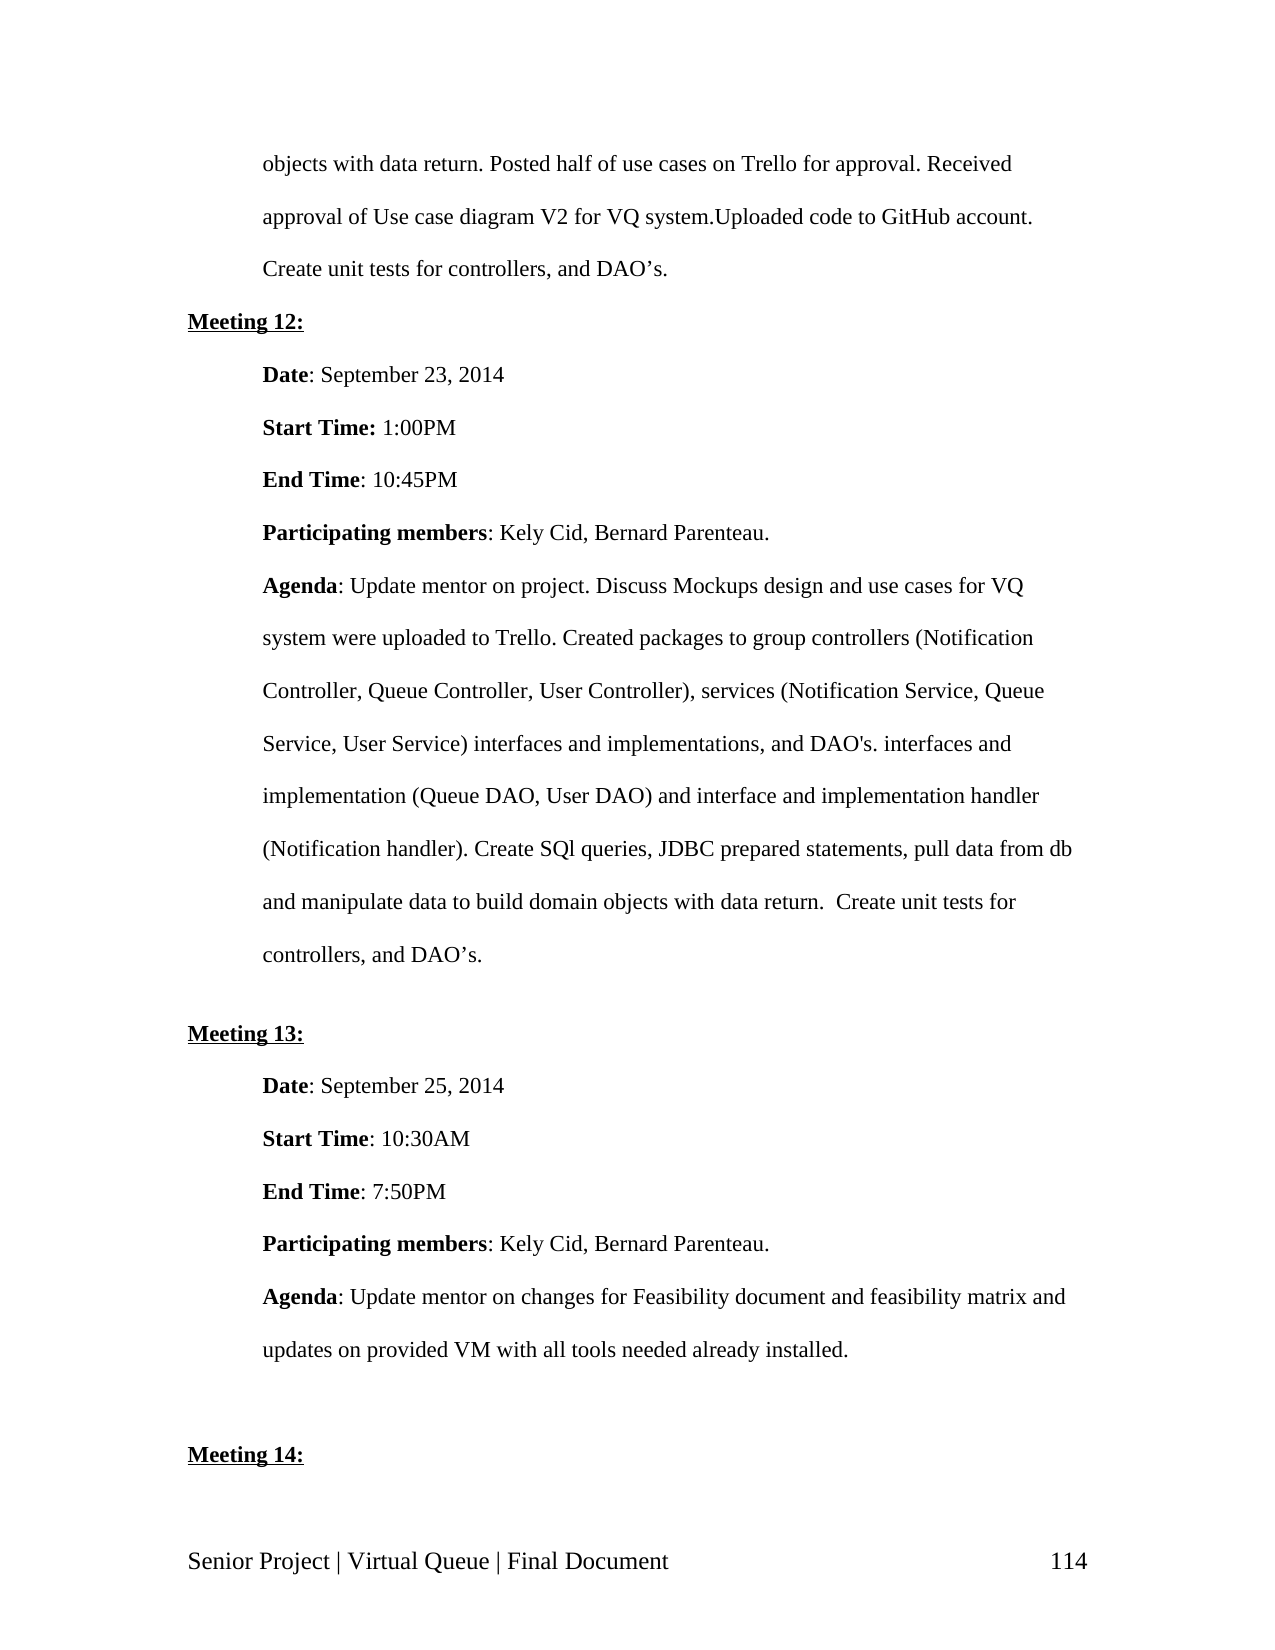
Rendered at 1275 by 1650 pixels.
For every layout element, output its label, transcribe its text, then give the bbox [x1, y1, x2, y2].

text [262, 150, 1087, 282]
text Date: September 23, 2014 [262, 361, 1087, 387]
text Participating members: Kely Cid, Bernard Parenteau. [262, 1231, 1087, 1257]
text Meeting 14: [187, 1441, 1087, 1468]
text Meeting 13: [187, 1020, 1087, 1046]
text Start Time: 1:00PM [262, 413, 1087, 440]
text End Time: 7:50PM [262, 1178, 1087, 1204]
text Participating members: Kely Cid, Bernard Parenteau. [262, 519, 1087, 545]
text Meeting 12: [187, 308, 1087, 334]
text Start Time: 10:30AM [262, 1125, 1087, 1151]
text Date: September 25, 2014 [262, 1072, 1087, 1099]
text Agenda: Update mentor on changes for Feasibility document and feasibility matrix and updates on provided VM with all tools needed already installed. [262, 1283, 1087, 1362]
text Agenda: Update mentor on project. Discuss Mockups design and use cases for VQ system were uploaded to Trello. Created packages to group controllers (Notification Controller, Queue Controller, User Controller), services (Notification Service, Queue Service, User Service) interfaces and implementations, and DAO's. interfaces and implementation (Queue DAO, User DAO) and interface and implementation handler (Notification handler). Create SQl queries, JDBC prepared statements, pull data from db and manipulate data to build domain objects with data return. Create unit tests for controllers, and DAO’s. [262, 572, 1087, 967]
text End Time: 10:45PM [262, 466, 1087, 493]
